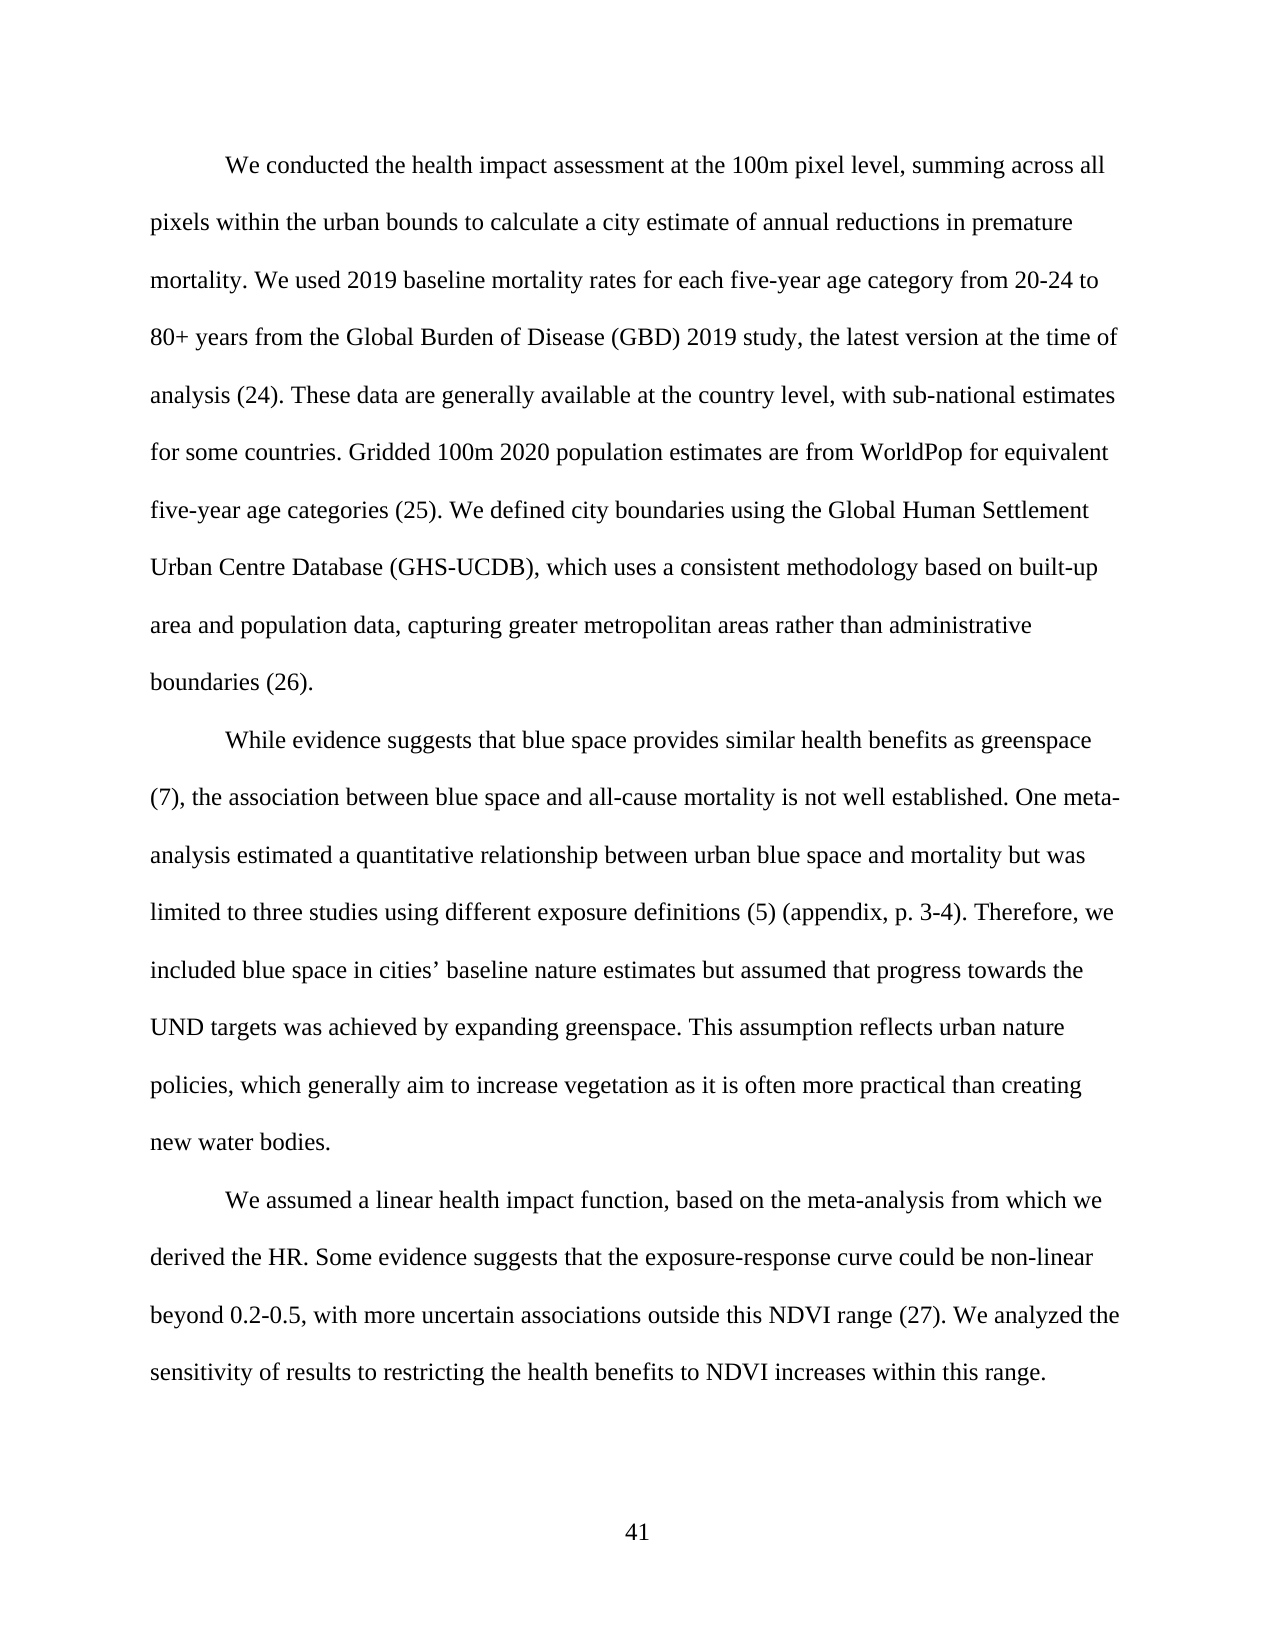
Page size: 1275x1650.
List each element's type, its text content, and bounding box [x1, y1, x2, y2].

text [150, 1185, 1125, 1386]
text While evidence suggests that blue space provides similar health benefits as greenspace (7), the association between blue space and all-cause mortality is not well established. One meta-analysis estimated a quantitative relationship between urban blue space and mortality but was limited to three studies using different exposure definitions (5) (appendix, p. 3-4). Therefore, we included blue space in cities’ baseline nature estimates but assumed that progress towards the UND targets was achieved by expanding greenspace. This assumption reflects urban nature policies, which generally aim to increase vegetation as it is often more practical than creating new water bodies. [150, 725, 1125, 1156]
text We conducted the health impact assessment at the 100m pixel level, summing across all pixels within the urban bounds to calculate a city estimate of annual reductions in premature mortality. We used 2019 baseline mortality rates for each five-year age category from 20-24 to 80+ years from the Global Burden of Disease (GBD) 2019 study, the latest version at the time of analysis (24). These data are generally available at the country level, with sub-national estimates for some countries. Gridded 100m 2020 population estimates are from WorldPop for equivalent five-year age categories (25). We defined city boundaries using the Global Human Settlement Urban Centre Database (GHS-UCDB), which uses a consistent methodology based on built-up area and population data, capturing greater metropolitan areas rather than administrative boundaries (26). [150, 150, 1125, 696]
